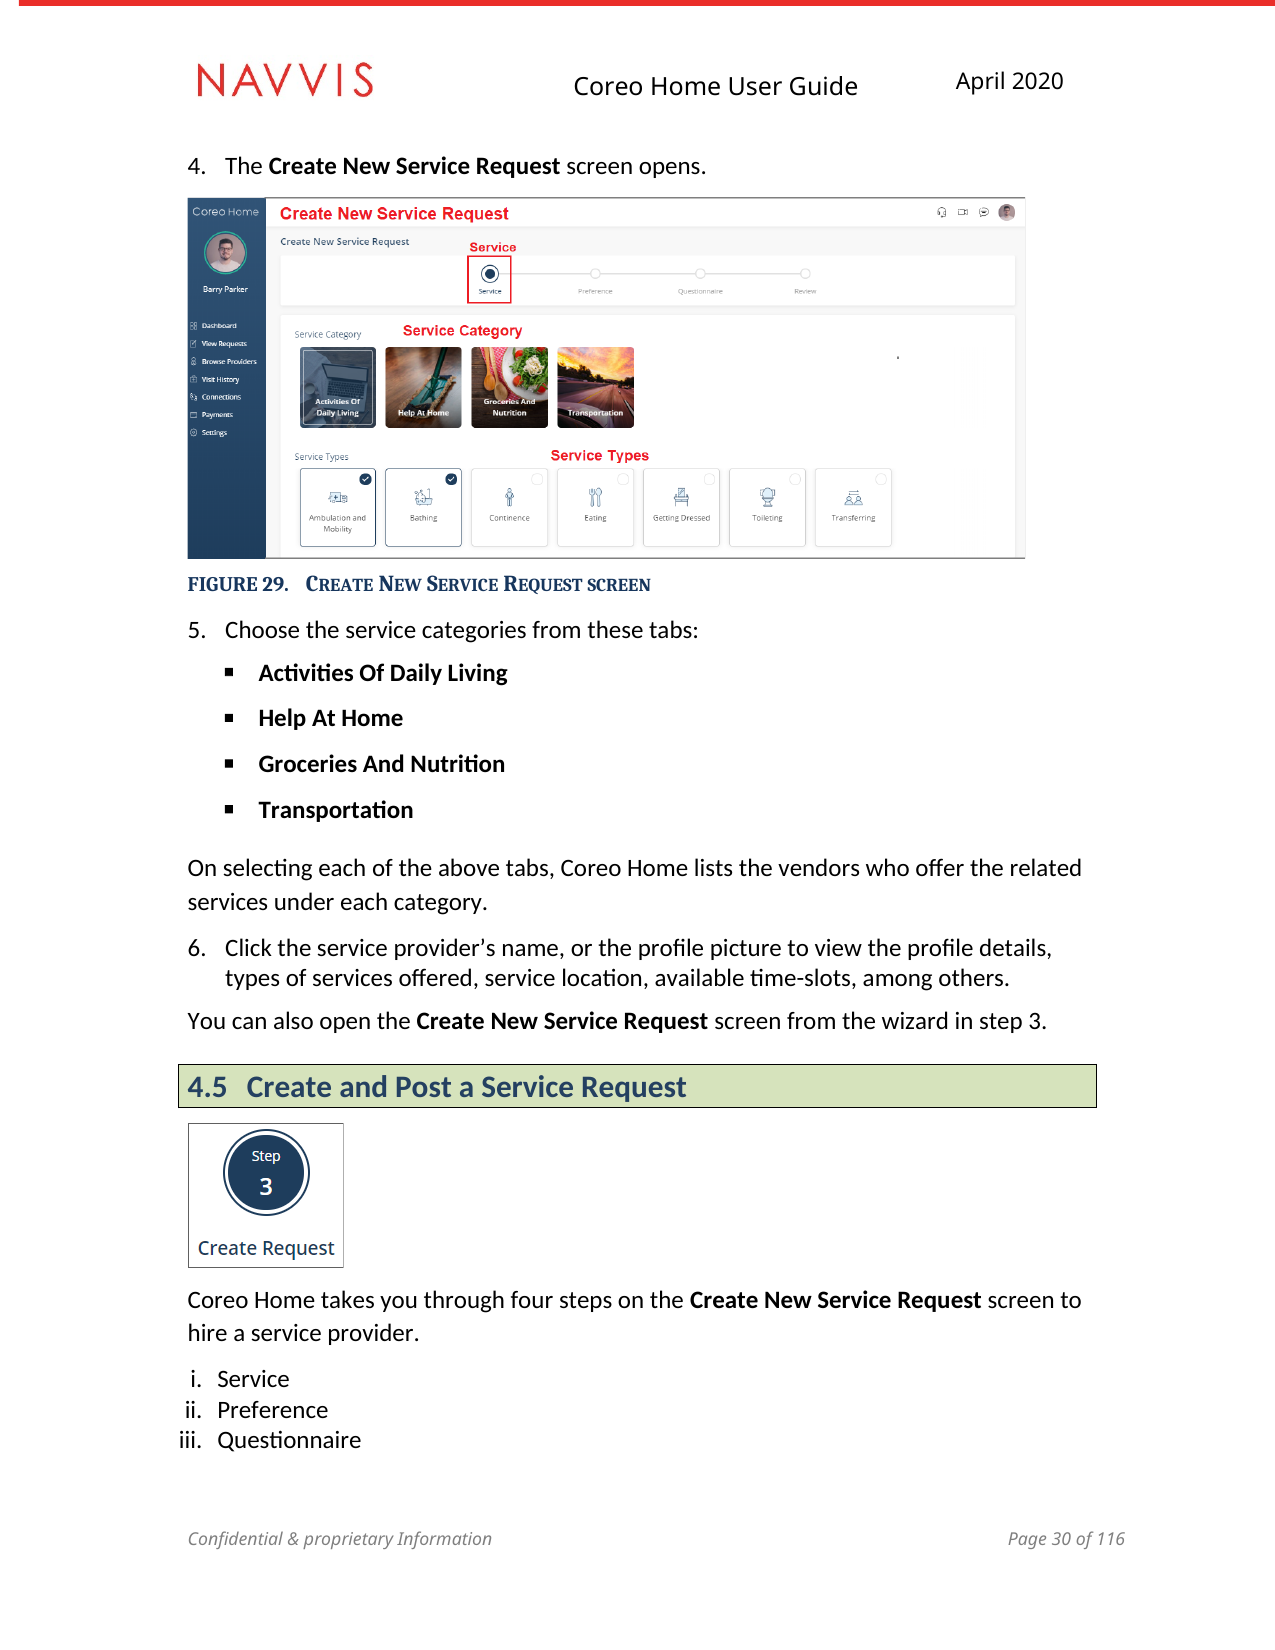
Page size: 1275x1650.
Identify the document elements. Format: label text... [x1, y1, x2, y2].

text Coreo Home takes you through four steps on the Create New Service Request screen to hire a service provider. [187, 1284, 1087, 1348]
list Click the service provider’s name, or the profile picture to view the profile details, types of services offered, service location, available time-slots, among others. [187, 932, 1087, 993]
picture [187, 197, 1025, 559]
list Preference [202, 1394, 1087, 1424]
list Help At Home [223, 702, 1087, 733]
picture [187, 1122, 344, 1269]
list Choose the service categories from these tabs: [187, 614, 1087, 644]
text You can also open the Create New Service Request screen from the wizard in step 3. [187, 1005, 1087, 1036]
subtitle Create and Post a Service Request [179, 1065, 1096, 1107]
list Service [202, 1363, 1087, 1394]
list The Create New Service Request screen opens. [187, 150, 1087, 181]
list Transportation [223, 794, 1087, 824]
text On selecting each of the above tabs, Coreo Home lists the vendors who offer the related services under each category. [187, 852, 1087, 916]
picture [187, 55, 383, 104]
list Activities Of Daily Living [223, 657, 1087, 687]
list Groceries And Nutrition [223, 748, 1087, 779]
list Questionnaire [202, 1424, 1087, 1455]
text Create New Service Request screen [187, 571, 1058, 597]
